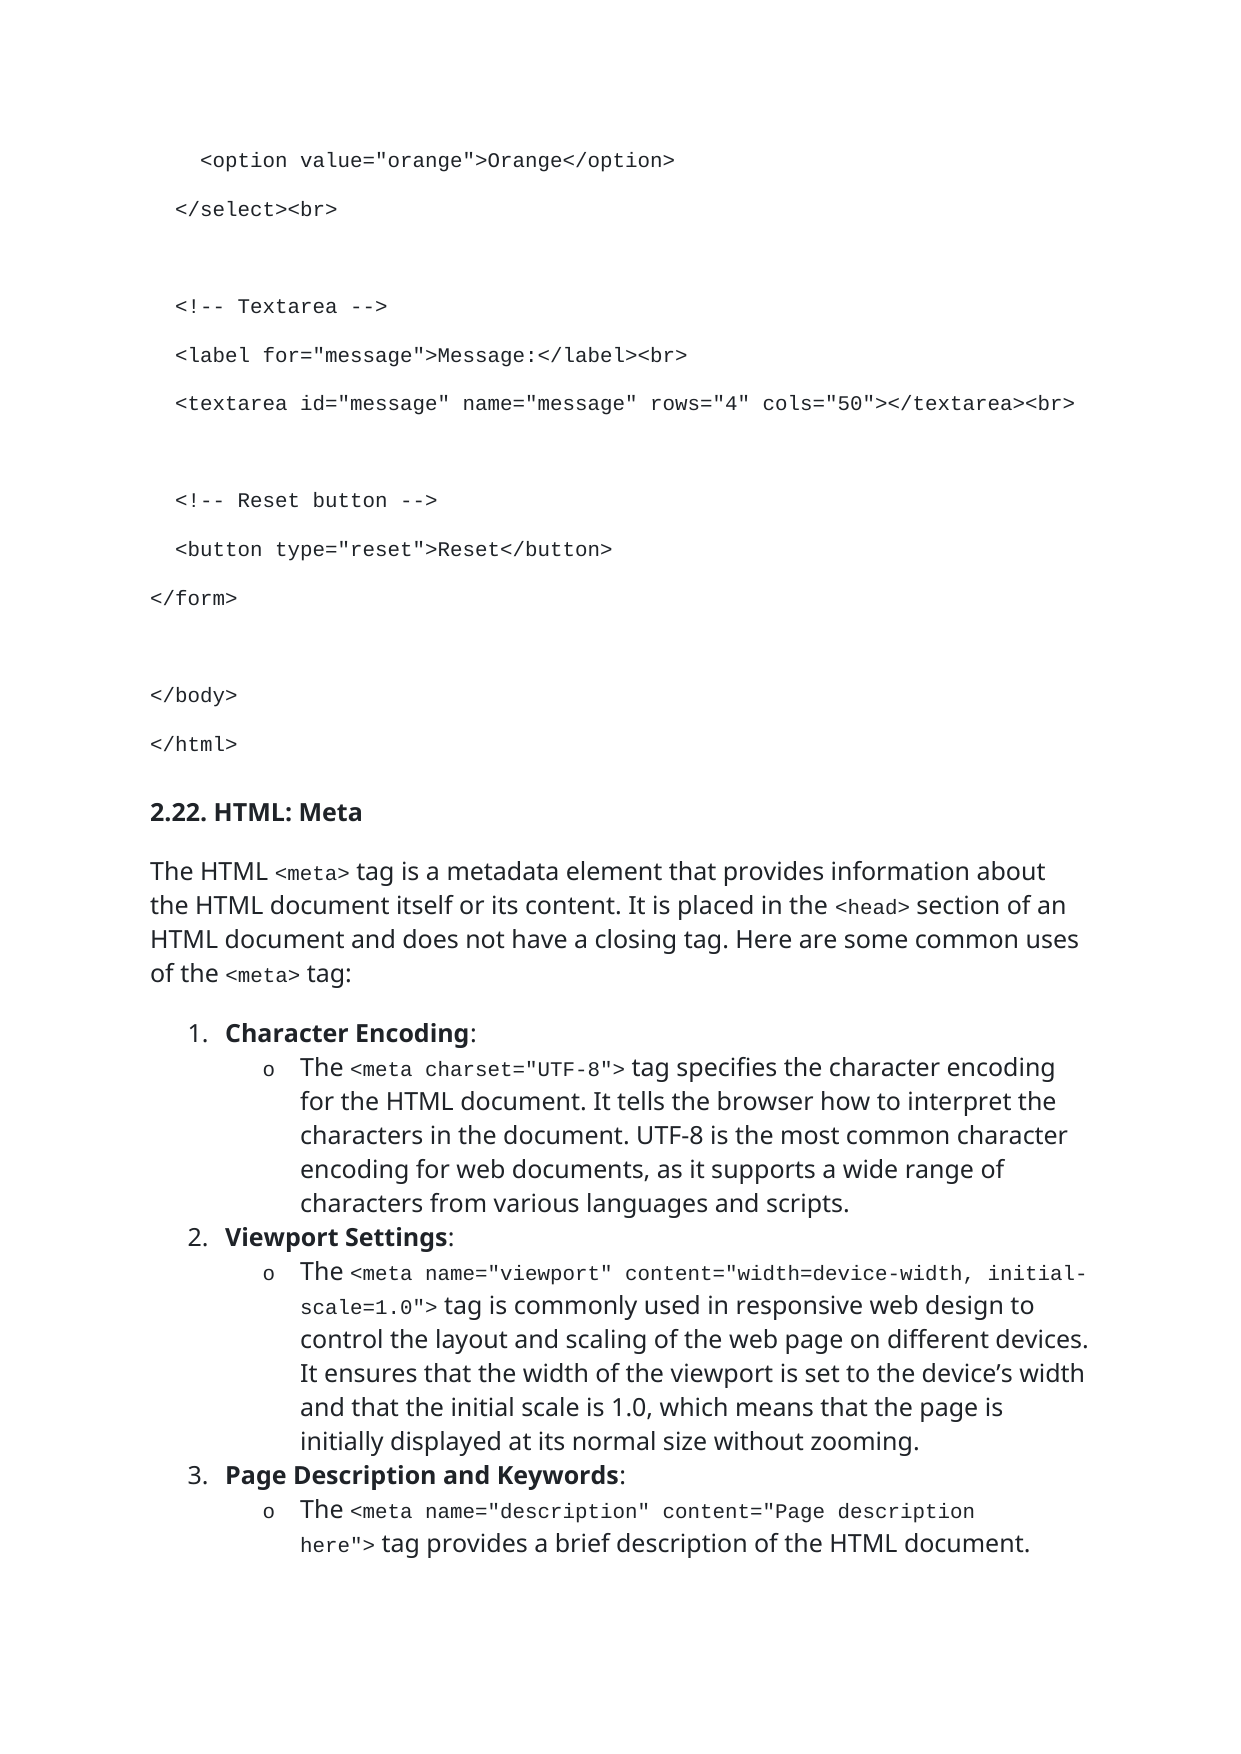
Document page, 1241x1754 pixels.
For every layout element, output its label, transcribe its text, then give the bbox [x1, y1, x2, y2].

list Character Encoding: [187, 1015, 1090, 1049]
text </select><br> [150, 199, 1090, 222]
list Page Description and Keywords: [187, 1458, 1090, 1492]
text <option value="orange">Orange</option> [150, 150, 1090, 174]
text </html> [150, 734, 1090, 757]
list The <meta charset="UTF-8"> tag specifies the character encoding for the HTML document. It tells the browser how to interpret the characters in the document. UTF-8 is the most common character encoding for web documents, as it supports a wide range of characters from various languages and scripts. [262, 1049, 1090, 1219]
subtitle 2.22. HTML: Meta [150, 795, 1090, 829]
text The HTML <meta> tag is a metadata element that provides information about the HTML document itself or its content. It is placed in the <head> section of an HTML document and does not have a closing tag. Here are some common uses of the <meta> tag: [150, 854, 1090, 990]
text </body> [150, 685, 1090, 709]
list The <meta name="viewport" content="width=device-width, initial-scale=1.0"> tag is commonly used in responsive web design to control the layout and scaling of the web page on different devices. It ensures that the width of the viewport is set to the device’s width and that the initial scale is 1.0, which means that the page is initially displayed at its normal size without zooming. [262, 1254, 1090, 1458]
text <textarea id="message" name="message" rows="4" cols="50"></textarea><br> [150, 393, 1090, 417]
text <label for="message">Message:</label><br> [150, 344, 1090, 368]
list Viewport Settings: [187, 1219, 1090, 1254]
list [262, 1492, 1090, 1560]
text <!-- Reset button --> [150, 491, 1090, 514]
text <button type="reset">Reset</button> [150, 539, 1090, 563]
text </form> [150, 588, 1090, 611]
text <!-- Textarea --> [150, 296, 1090, 319]
